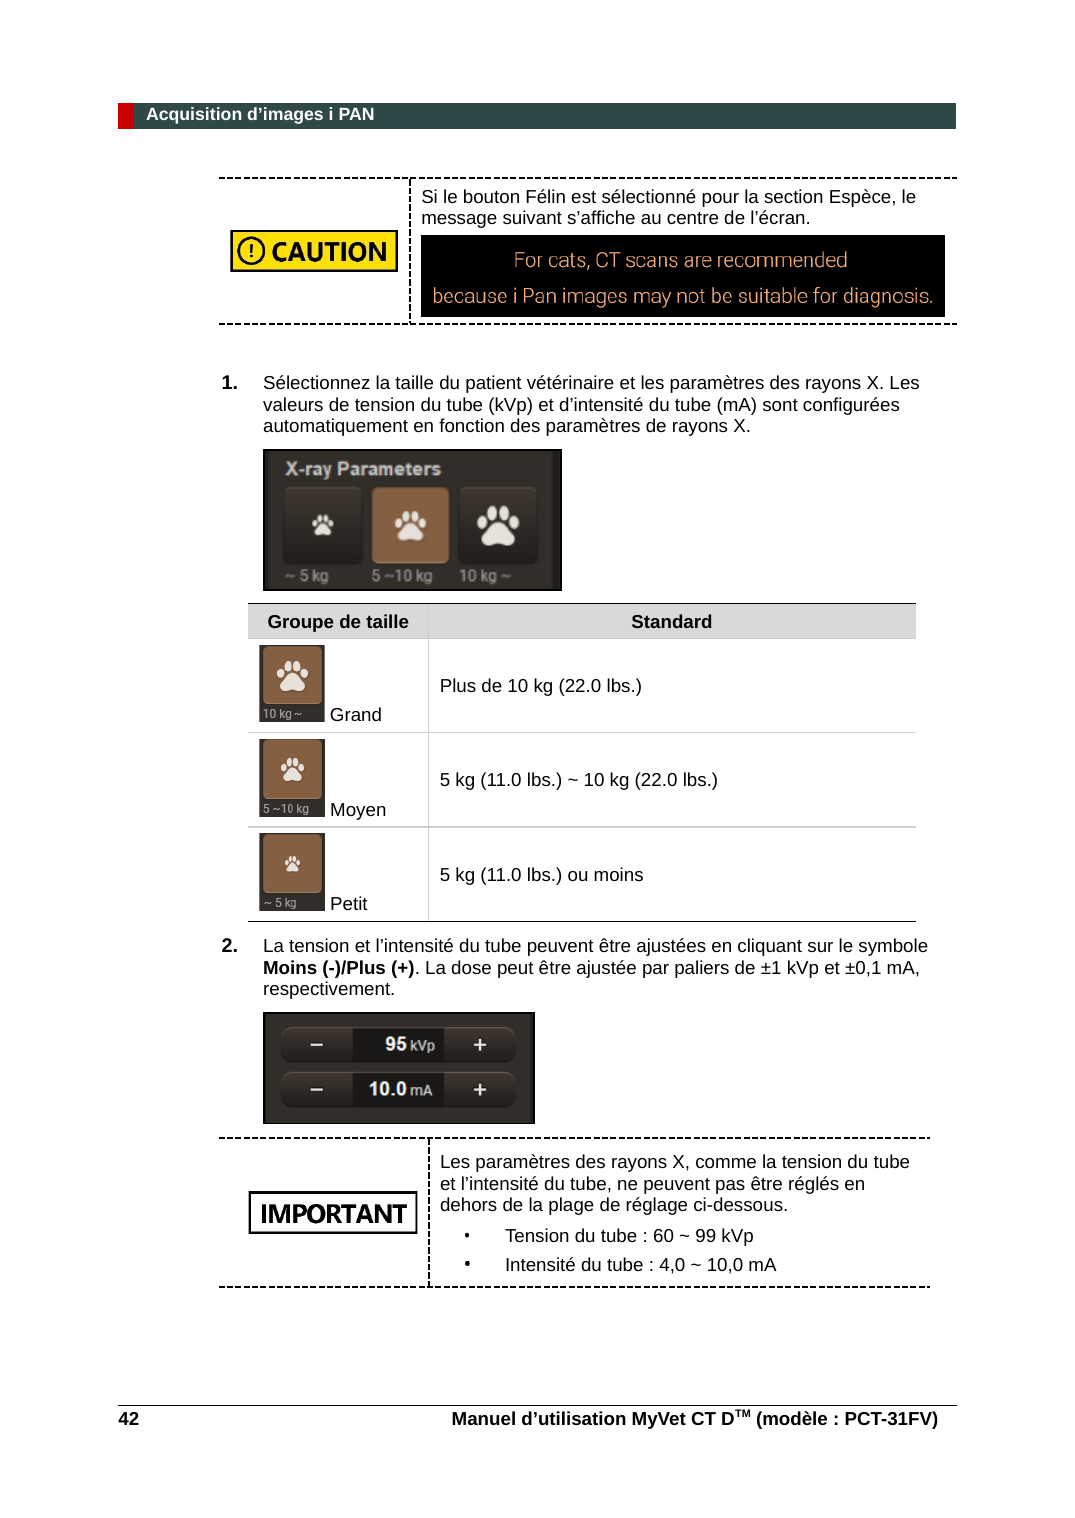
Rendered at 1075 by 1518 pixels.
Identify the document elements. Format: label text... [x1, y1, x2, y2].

table_header Groupe de taille [248, 604, 428, 638]
table_cell 5 kg (11.0 lbs.) ~ 10 kg (22.0 lbs.) [429, 733, 916, 826]
table_header Si le bouton Félin est sélectionné pour la section Espèce, le message suivant s’affiche au centre de l’écran. [410, 177, 957, 322]
picture [265, 451, 560, 589]
picture [230, 230, 398, 272]
picture [248, 1191, 418, 1234]
table_cell Grand [248, 639, 428, 732]
table_header Standard [429, 604, 916, 638]
picture [265, 1014, 533, 1123]
table_cell Moyen [248, 733, 428, 826]
table_header [219, 1137, 428, 1286]
list La tension et l’intensité du tube peuvent être ajustées en cliquant sur le symbole Moins (-)/Plus (+). La dose peut être ajustée par paliers de ±1 kVp et ±0,1 mA, respectivement. [221, 934, 957, 1000]
list Sélectionnez la taille du patient vétérinaire et les paramètres des rayons X. Les valeurs de tension du tube (kVp) et d’intensité du tube (mA) sont configurées automatiquement en fonction des paramètres de rayons X. [221, 371, 957, 437]
table_cell Plus de 10 kg (22.0 lbs.) [429, 639, 916, 732]
table_header [219, 177, 410, 322]
picture [259, 739, 325, 817]
picture [421, 235, 945, 317]
table_cell Petit [248, 828, 428, 921]
picture [259, 645, 325, 722]
table_cell 5 kg (11.0 lbs.) ou moins [429, 828, 916, 921]
picture [259, 833, 325, 911]
table_header Les paramètres des rayons X, comme la tension du tube et l’intensité du tube, ne peuvent pas être réglés en dehors de la plage de réglage ci-dessous. Tension du tube : 60 ~ 99 kVp Intensité du tube : 4,0 ~ 10,0 mA [429, 1137, 930, 1286]
